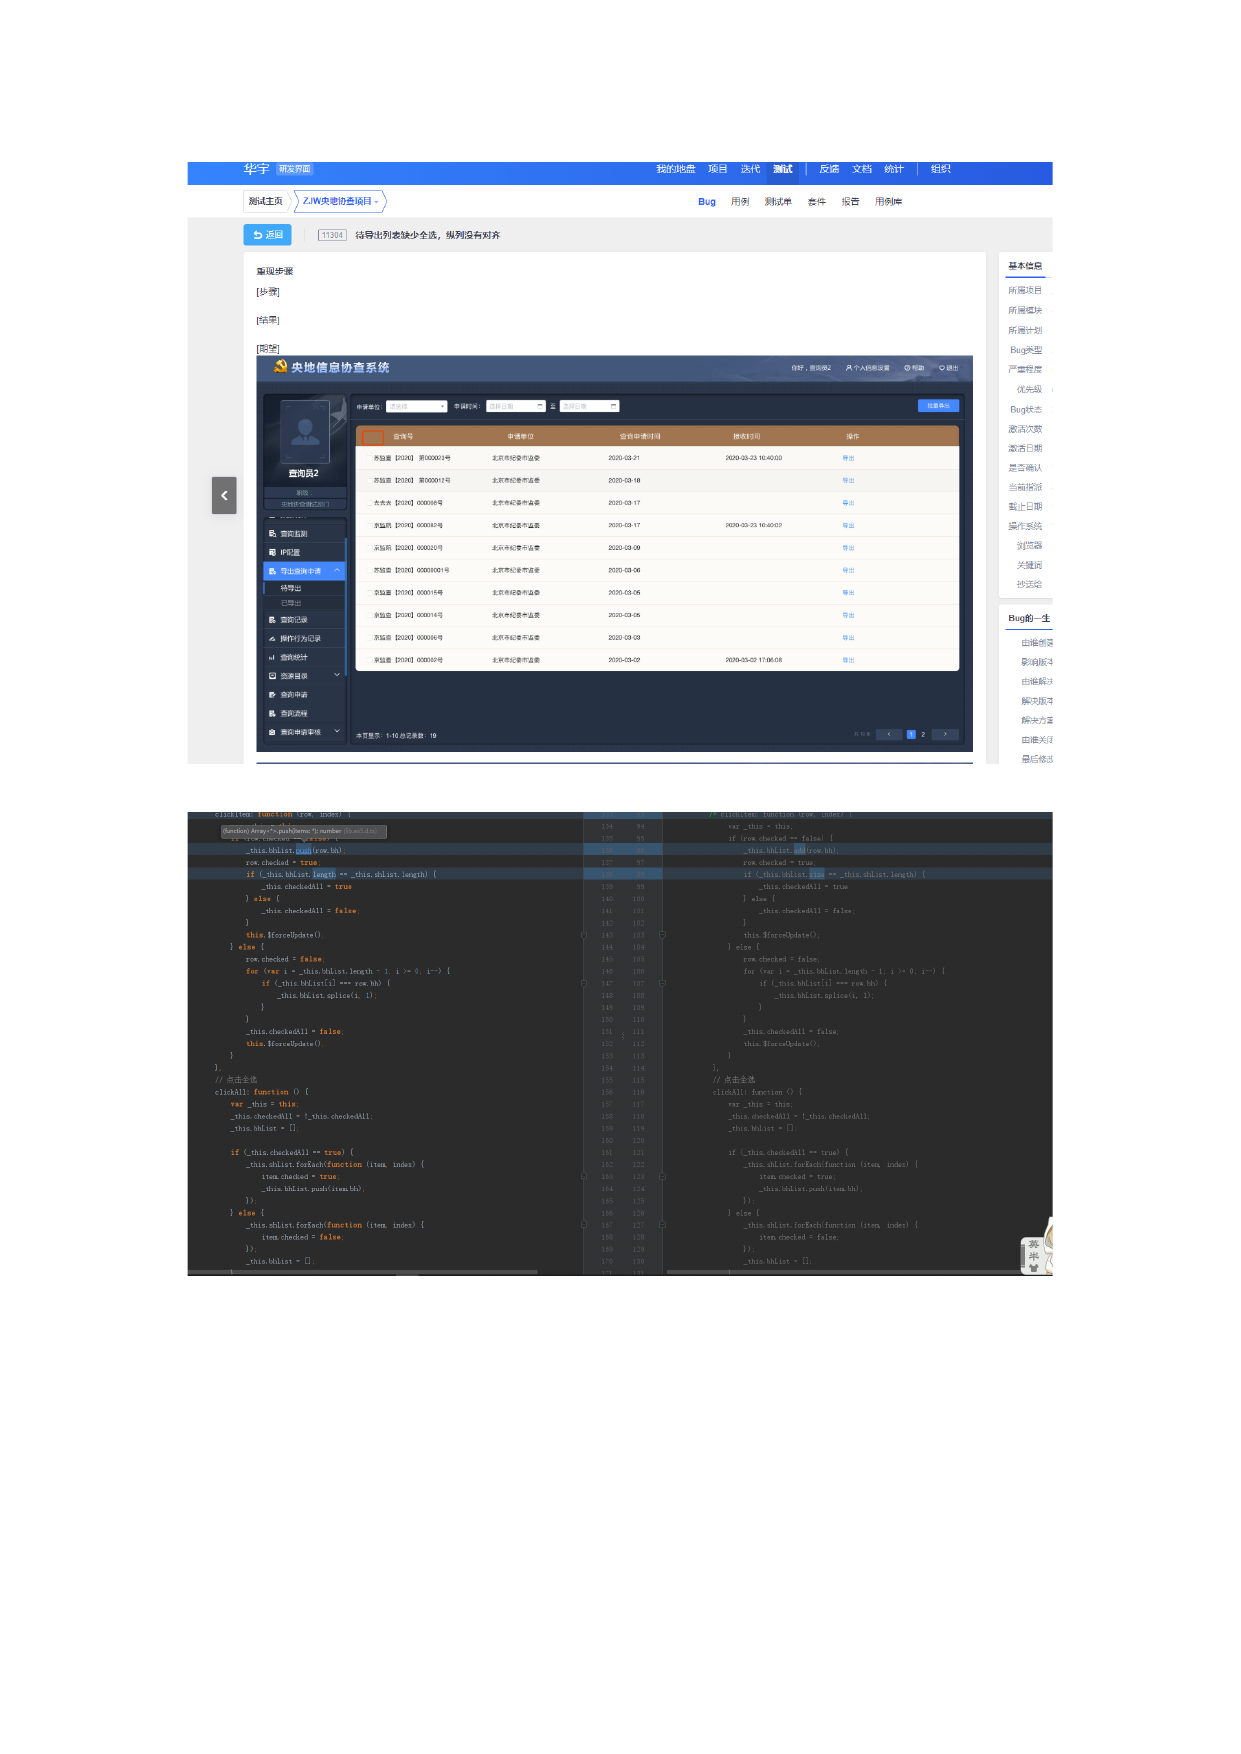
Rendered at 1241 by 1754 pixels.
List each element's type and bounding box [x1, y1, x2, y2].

picture [187, 162, 1053, 764]
picture [187, 812, 1053, 1276]
